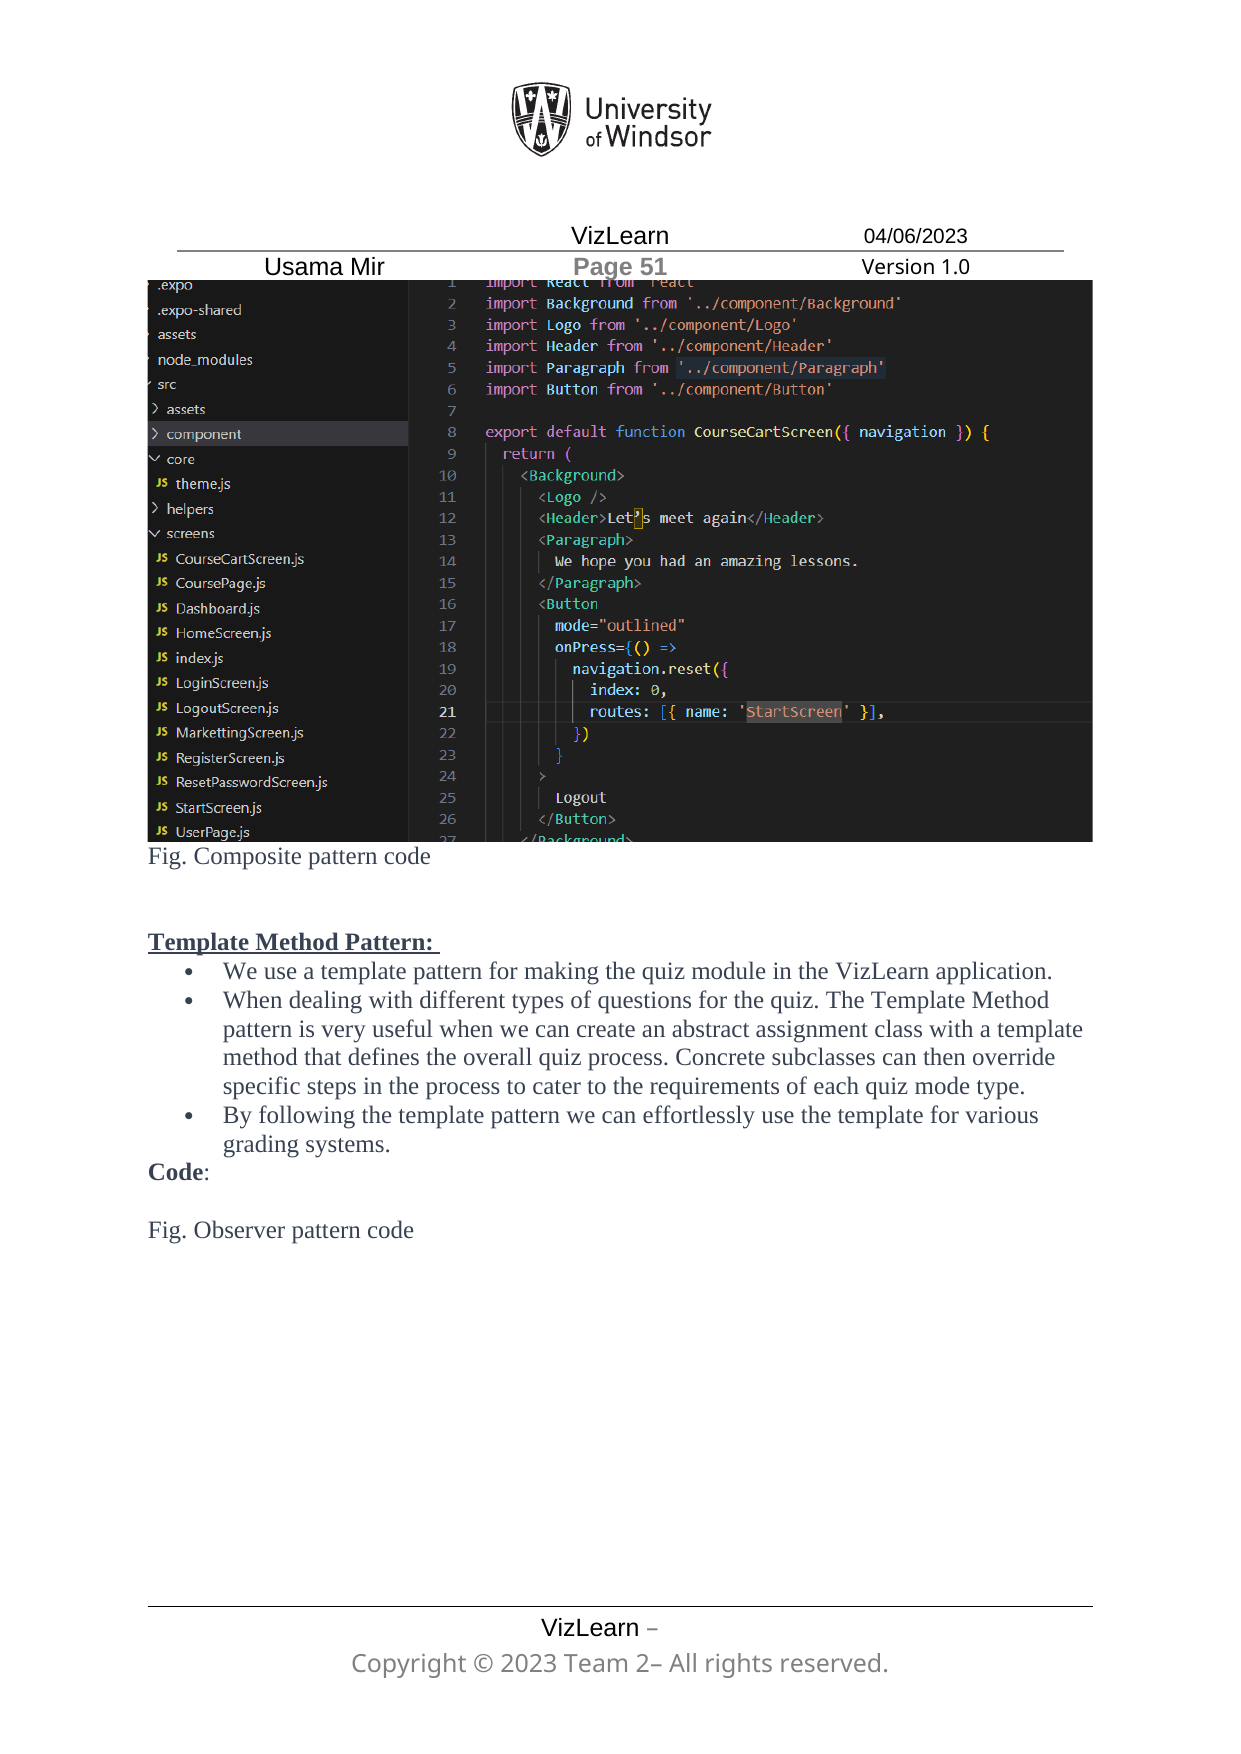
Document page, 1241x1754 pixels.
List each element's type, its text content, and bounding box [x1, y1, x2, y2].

list When dealing with different types of questions for the quiz. The Template Method pattern is very useful when we can create an abstract assignment class with a template method that defines the overall quiz process. Concrete subclasses can then override specific steps in the process to cater to the requirements of each quiz mode type. [185, 985, 1093, 1100]
list By following the template pattern we can effortlessly use the template for various grading systems. [185, 1100, 1093, 1157]
picture [147, 280, 1093, 842]
text Code: [148, 1157, 1093, 1186]
text Fig. Observer pattern code [148, 1215, 1093, 1244]
text Fig. Composite pattern code [148, 842, 1093, 870]
list We use a template pattern for making the quiz module in the VizLearn application. [185, 956, 1093, 985]
text Template Method Pattern: [148, 927, 1093, 956]
picture [492, 73, 731, 165]
